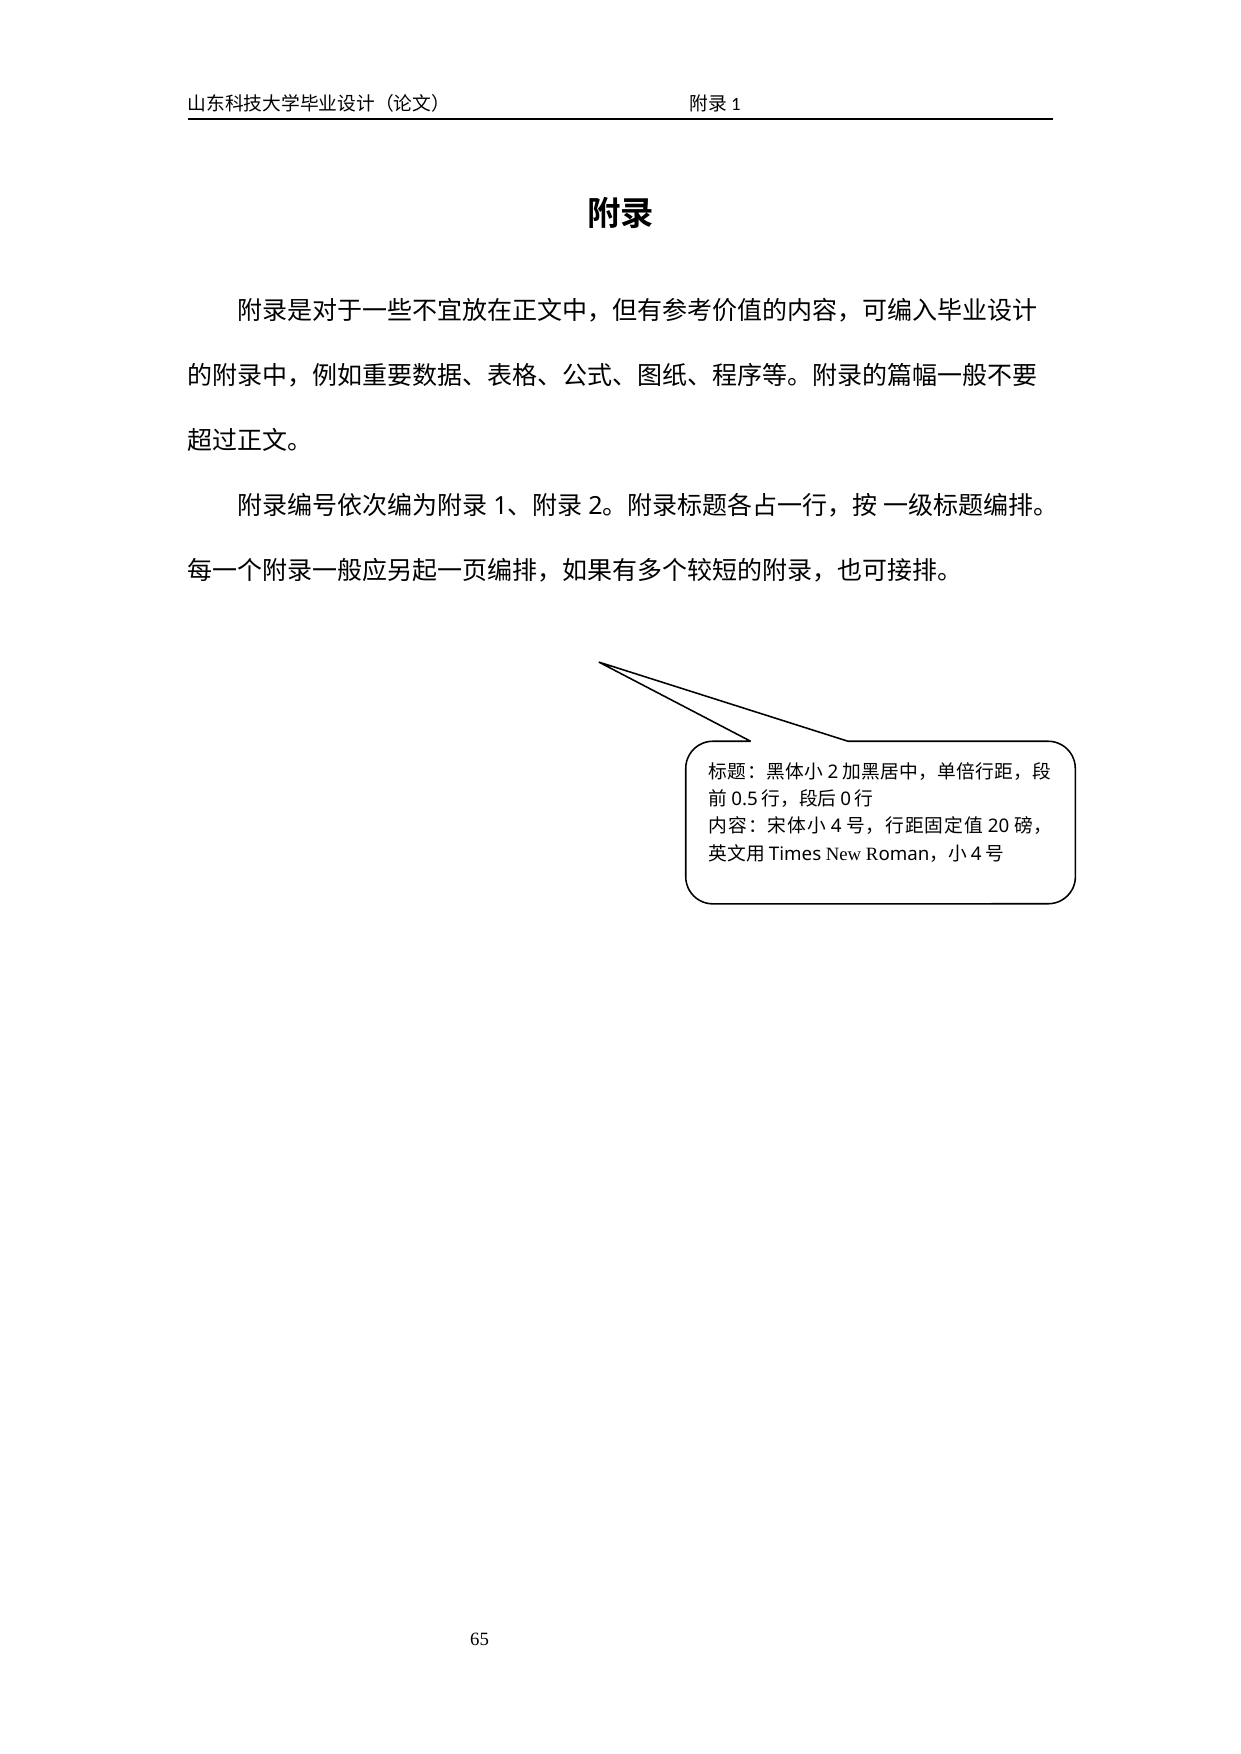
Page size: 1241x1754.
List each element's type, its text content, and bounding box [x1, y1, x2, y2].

text 附录是对于一些不宜放在正文中，但有参考价值的内容，可编入毕业设计的附录中，例如重要数据、表格、公式、图纸、程序等。附录的篇幅一般不要超过正文。 [187, 276, 1053, 471]
text 附录 [187, 178, 1053, 243]
text 附录编号依次编为附录 1、附录 2。附录标题各占一行，按 一级标题编排。每一个附录一般应另起一页编排，如果有多个较短的附录，也可接排。 [187, 471, 1053, 601]
